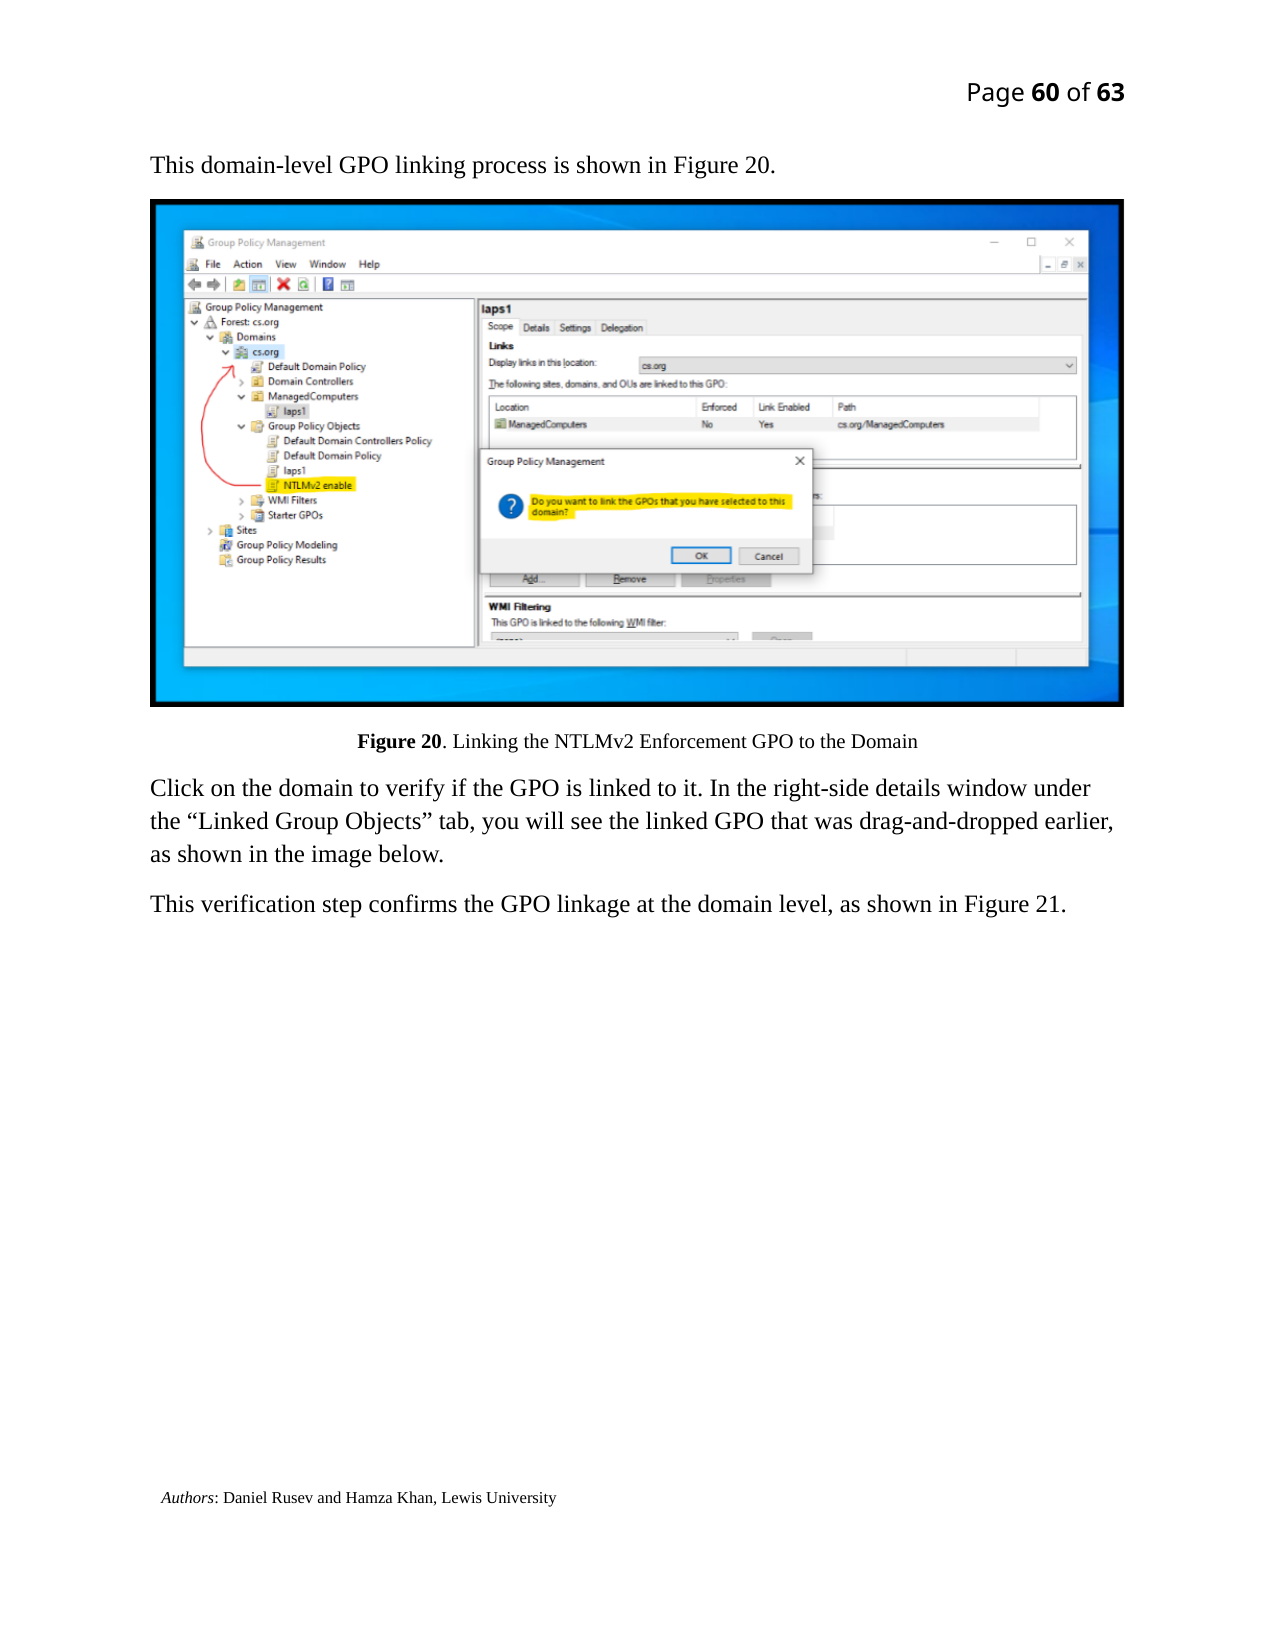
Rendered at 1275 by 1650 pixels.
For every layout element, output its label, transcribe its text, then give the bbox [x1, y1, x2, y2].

text Click on the domain to verify if the GPO is linked to it. In the right-side details window under the “Linked Group Objects” tab, you will see the linked GPO that was drag-and-dropped earlier, as shown in the image below. [150, 773, 1125, 868]
text Figure 20. Linking the NTLMv2 Enforcement GPO to the Domain [150, 729, 1125, 753]
text This domain-level GPO linking process is shown in Figure 20. [150, 150, 1125, 179]
picture [150, 199, 1125, 707]
text This verification step confirms the GPO linkage at the domain level, as shown in Figure 21. [150, 889, 1125, 917]
